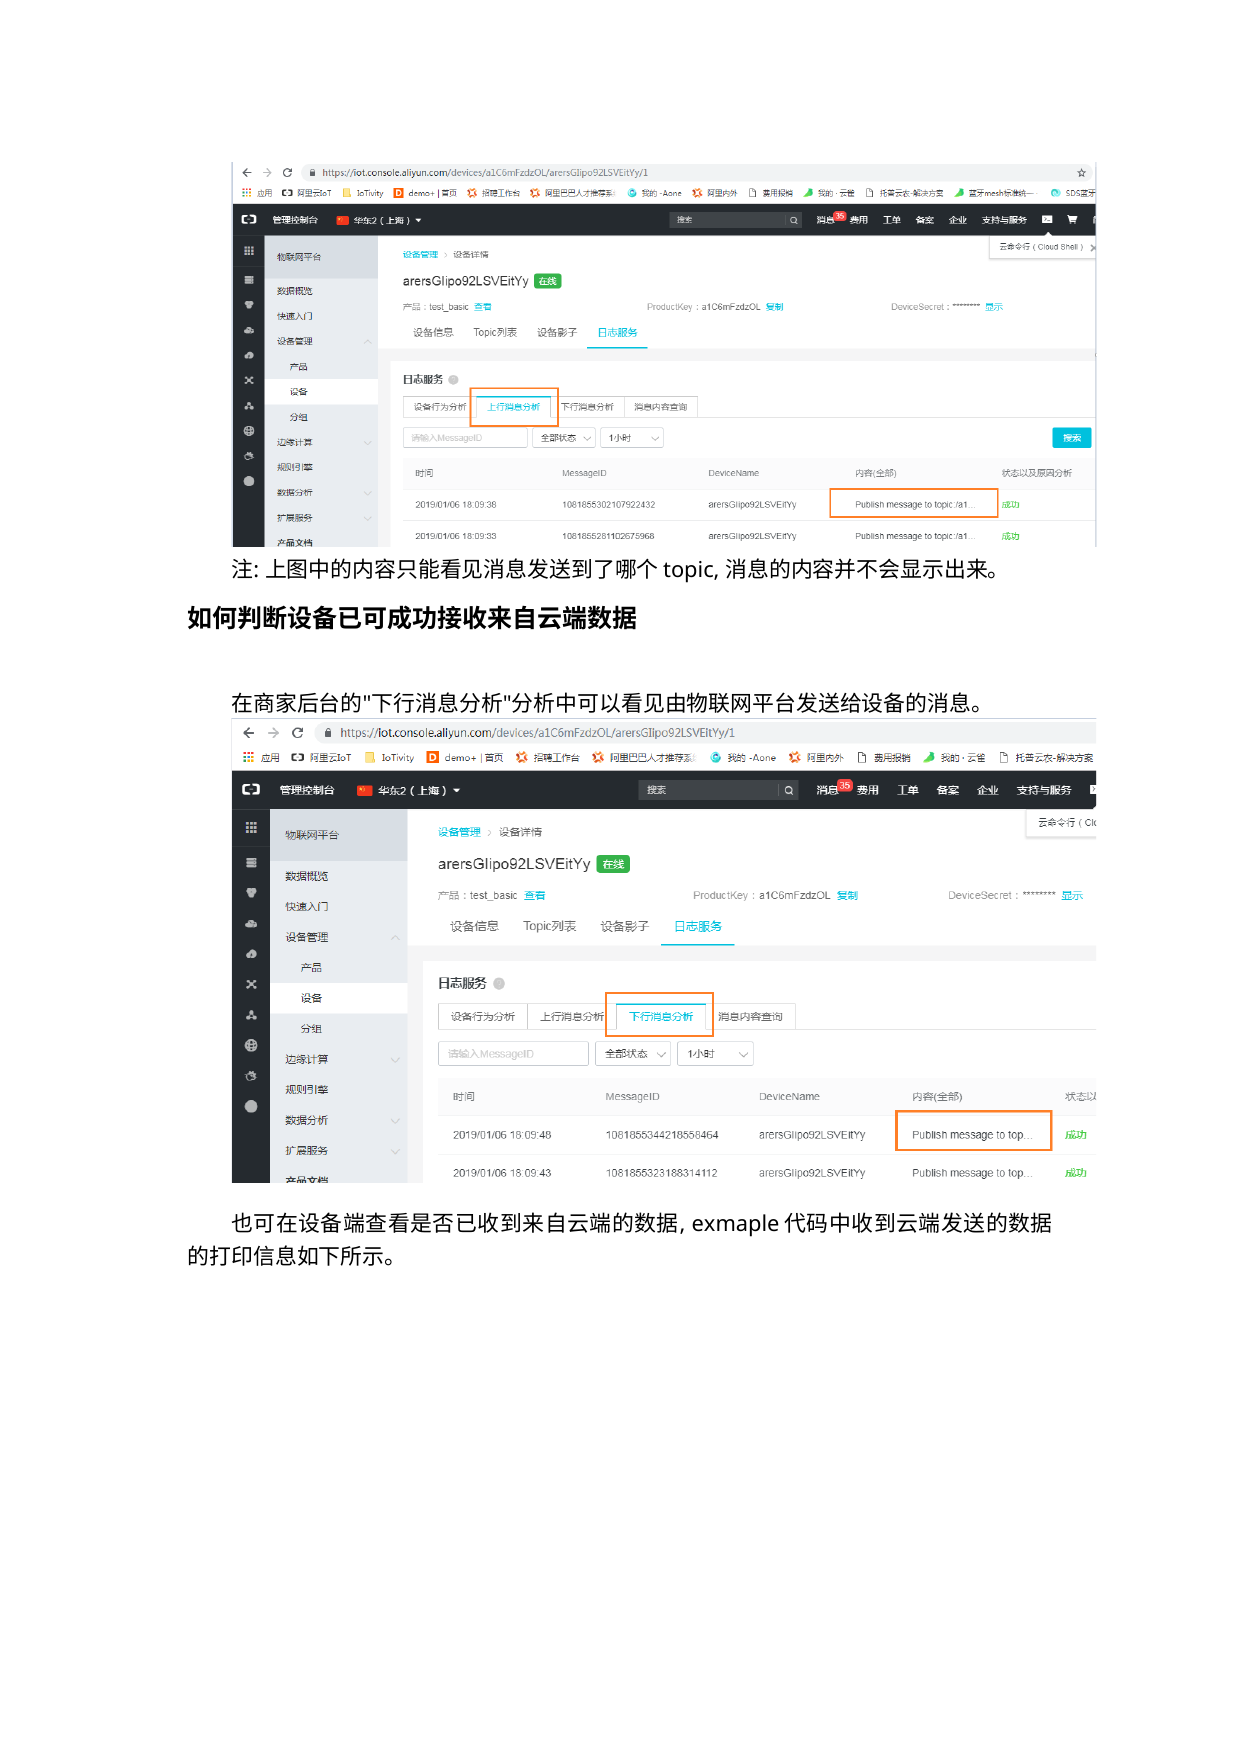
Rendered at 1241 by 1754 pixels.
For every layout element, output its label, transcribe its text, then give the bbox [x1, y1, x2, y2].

text 也可在设备端查看是否已收到来自云端的数据, exmaple代码中收到云端发送的数据的打印信息如下所示。 [187, 1206, 1053, 1271]
text 在商家后台的"下行消息分析"分析中可以看见由物联网平台发送给设备的消息。 [187, 686, 1053, 718]
text 如何判断设备已可成功接收来自云端数据 [187, 584, 1053, 649]
picture [231, 162, 1097, 547]
picture [231, 718, 1097, 1183]
text 注: 上图中的内容只能看见消息发送到了哪个topic, 消息的内容并不会显示出来。 [187, 552, 1053, 584]
